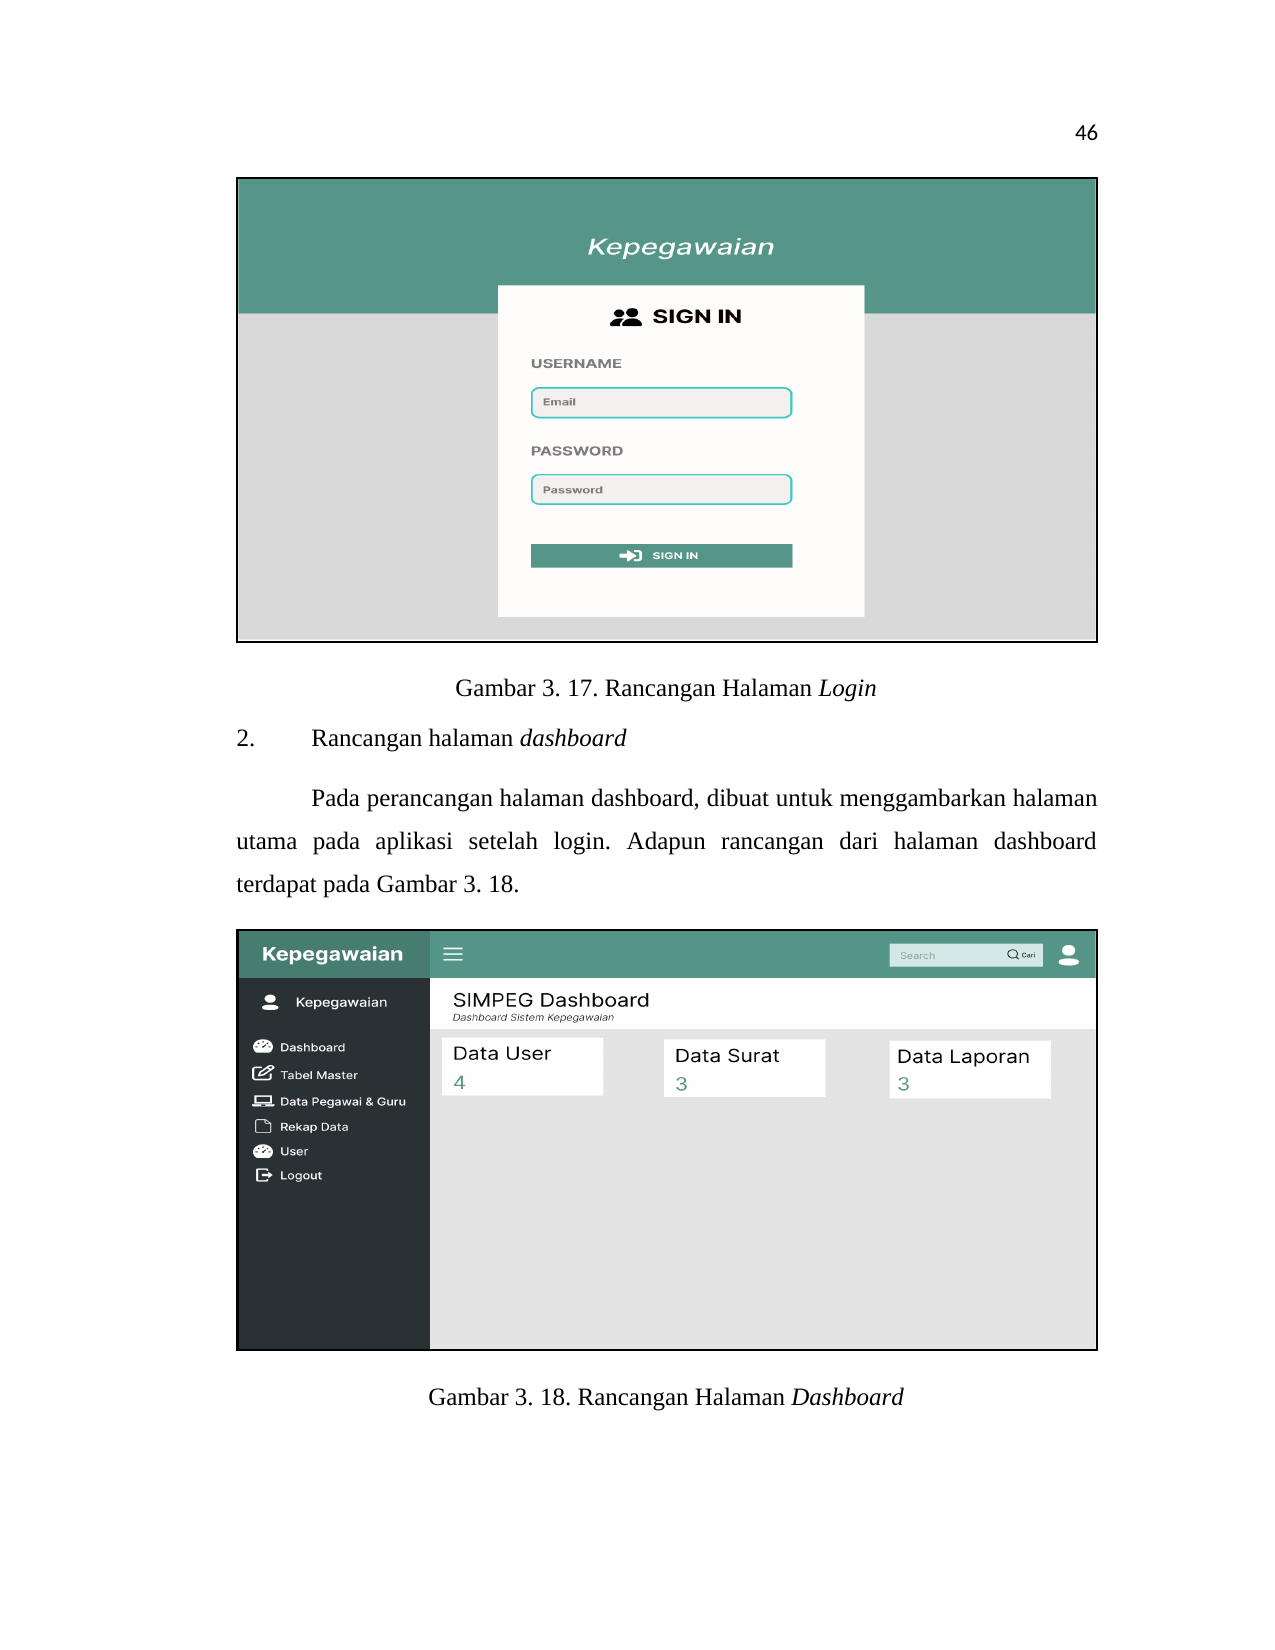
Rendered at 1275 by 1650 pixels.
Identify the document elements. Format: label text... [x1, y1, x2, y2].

list Rancangan halaman dashboard [236, 723, 1098, 752]
picture [238, 179, 1096, 641]
picture [239, 931, 1096, 1349]
text Pada perancangan halaman dashboard, dibuat untuk menggambarkan halaman utama pada aplikasi setelah login. Adapun rancangan dari halaman dashboard terdapat pada Gambar 3. 18. [236, 783, 1098, 898]
